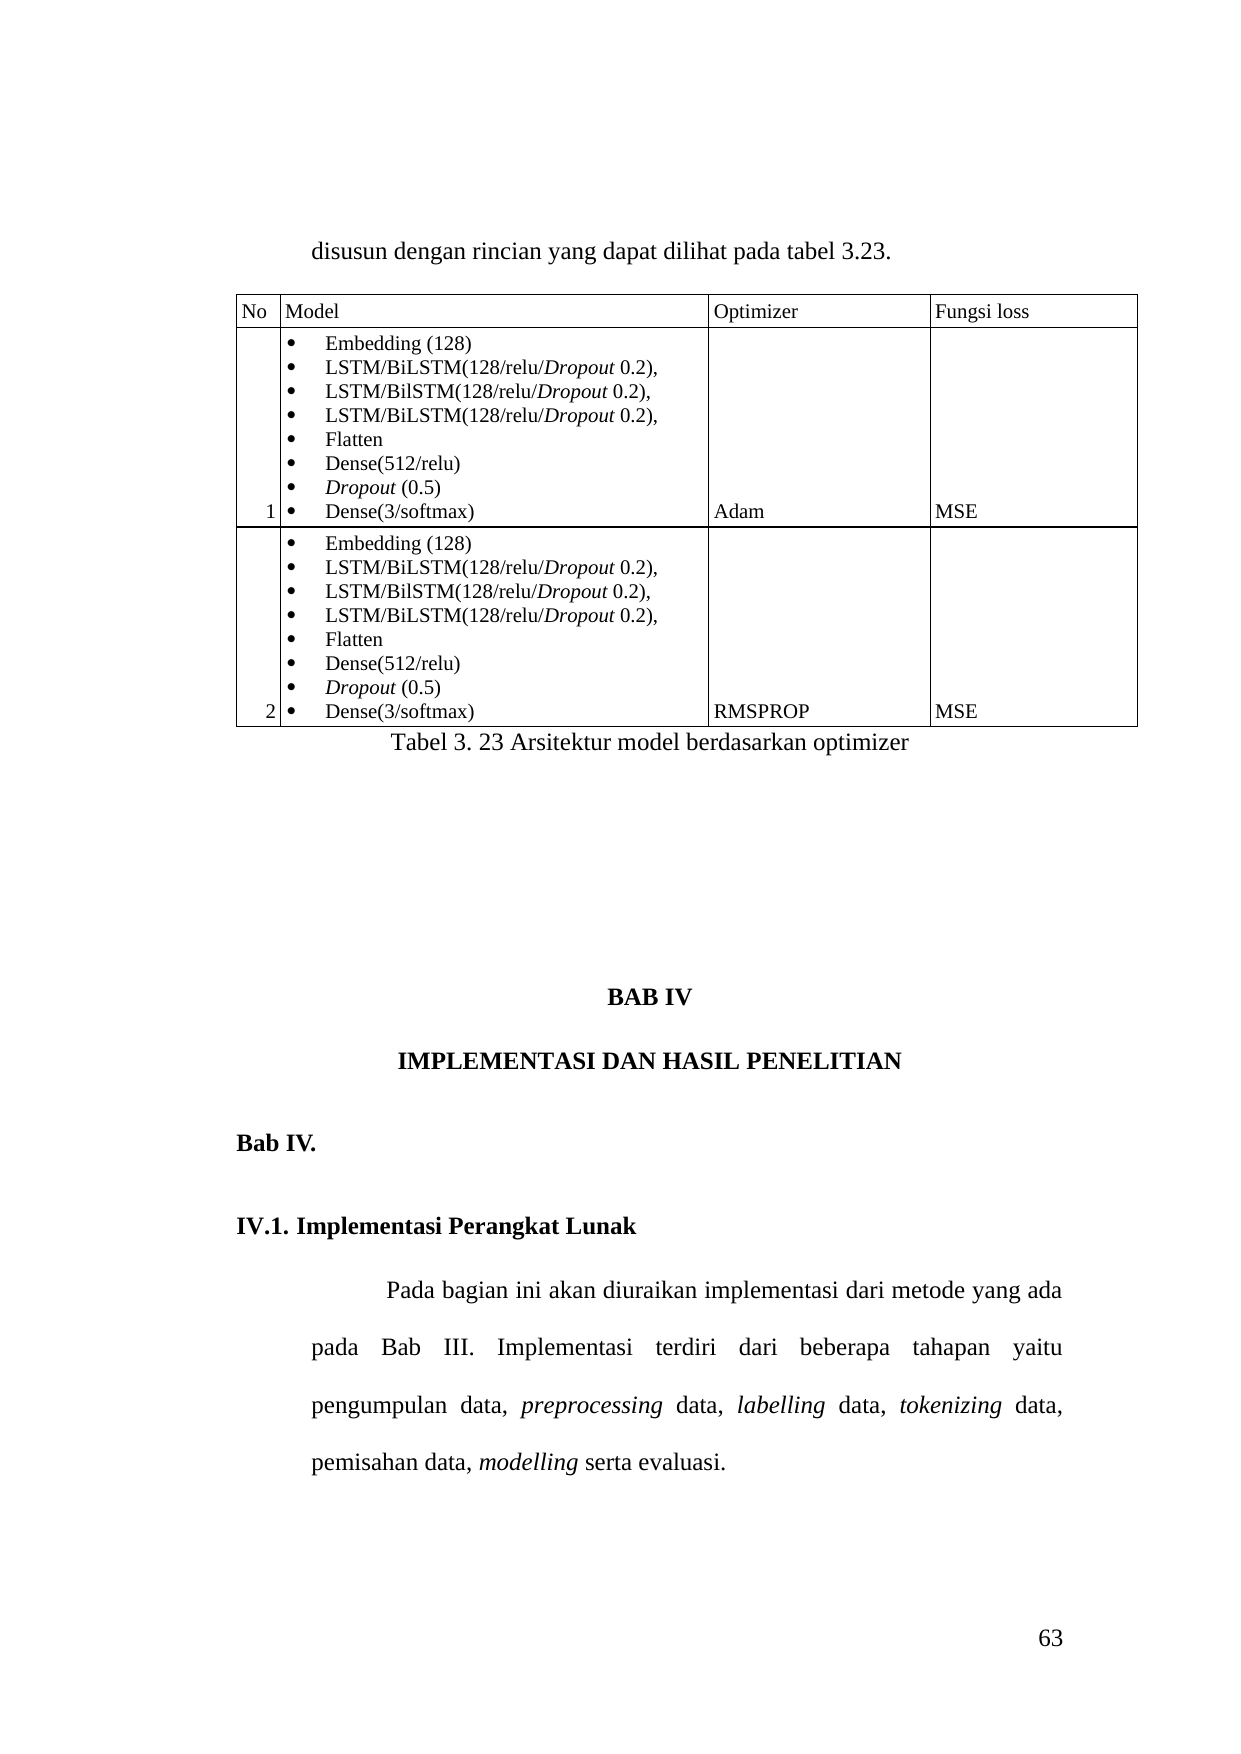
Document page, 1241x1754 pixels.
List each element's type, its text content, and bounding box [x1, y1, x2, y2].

table_header Fungsi loss [931, 295, 1137, 327]
table_cell Embedding (128) LSTM/BiLSTM(128/relu/Dropout 0.2), LSTM/BilSTM(128/relu/Dropout 0.2), LSTM/BiLSTM(128/relu/Dropout 0.2), Flatten Dense(512/relu) Dropout (0.5) Dense(3/softmax) [281, 528, 708, 726]
table_cell MSE [931, 528, 1137, 726]
table_cell 1 [237, 328, 280, 526]
table_header Model [281, 295, 708, 327]
text IMPLEMENTASI DAN HASIL PENELITIAN [236, 1046, 1063, 1075]
table_header No [237, 295, 280, 327]
table_cell Adam [709, 328, 930, 526]
table_header Optimizer [709, 295, 930, 327]
table_cell RMSPROP [709, 528, 930, 726]
text Pada bagian ini akan diuraikan implementasi dari metode yang ada pada Bab III. Implementasi terdiri dari beberapa tahapan yaitu pengumpulan data, preprocessing data, labelling data, tokenizing data, pemisahan data, modelling serta evaluasi. [311, 1275, 1063, 1476]
table_cell MSE [931, 328, 1137, 526]
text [311, 236, 1063, 265]
subtitle Implementasi Perangkat Lunak [236, 1211, 1063, 1240]
table_cell Embedding (128) LSTM/BiLSTM(128/relu/Dropout 0.2), LSTM/BilSTM(128/relu/Dropout 0.2), LSTM/BiLSTM(128/relu/Dropout 0.2), Flatten Dense(512/relu) Dropout (0.5) Dense(3/softmax) [281, 328, 708, 526]
table_cell 2 [237, 528, 280, 726]
subtitle BAB IV [236, 982, 1063, 1011]
text Tabel 3. 23 Arsitektur model berdasarkan optimizer [236, 727, 1063, 756]
